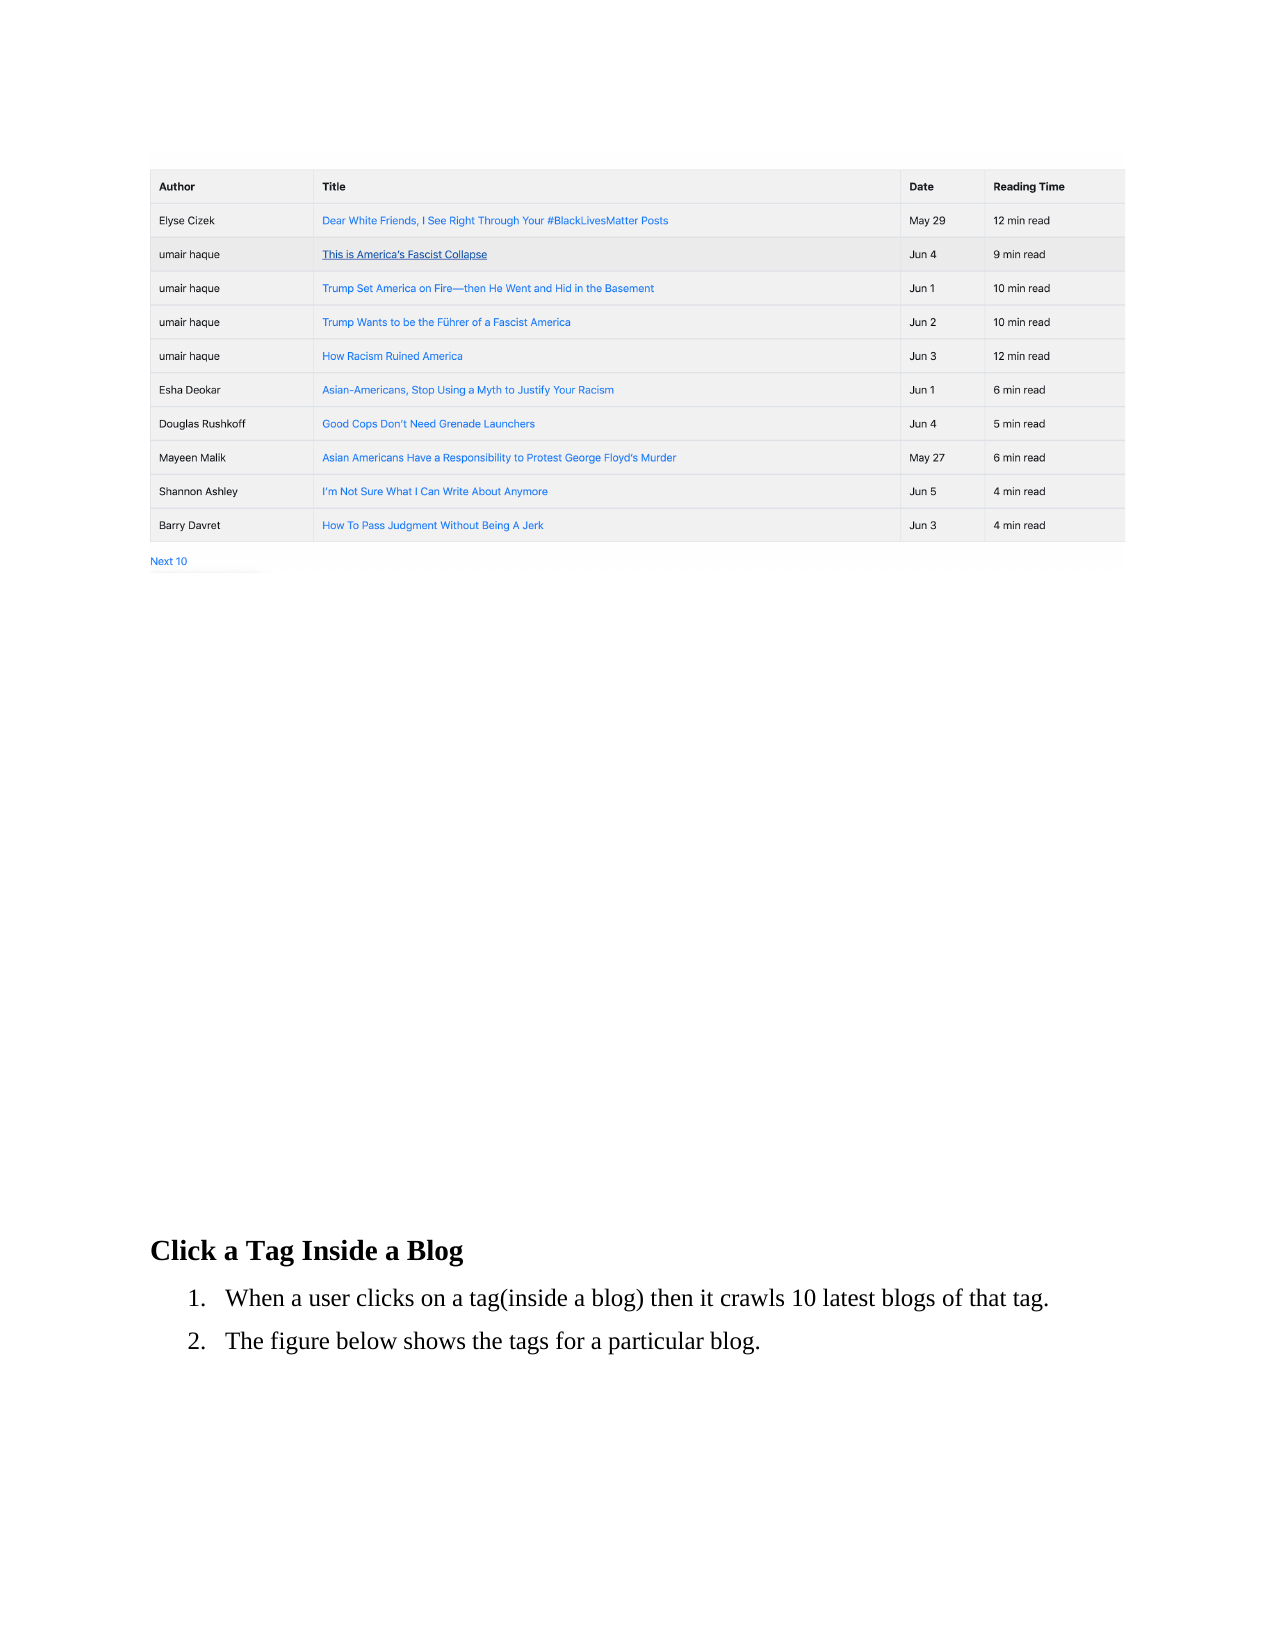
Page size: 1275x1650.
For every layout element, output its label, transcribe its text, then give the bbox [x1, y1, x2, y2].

text Click a Tag Inside a Blog [150, 1233, 1125, 1266]
list The figure below shows the tags for a particular blog. [187, 1326, 1125, 1355]
picture [150, 150, 1125, 573]
list When a user clicks on a tag(inside a blog) then it crawls 10 latest blogs of that tag. [187, 1283, 1125, 1312]
